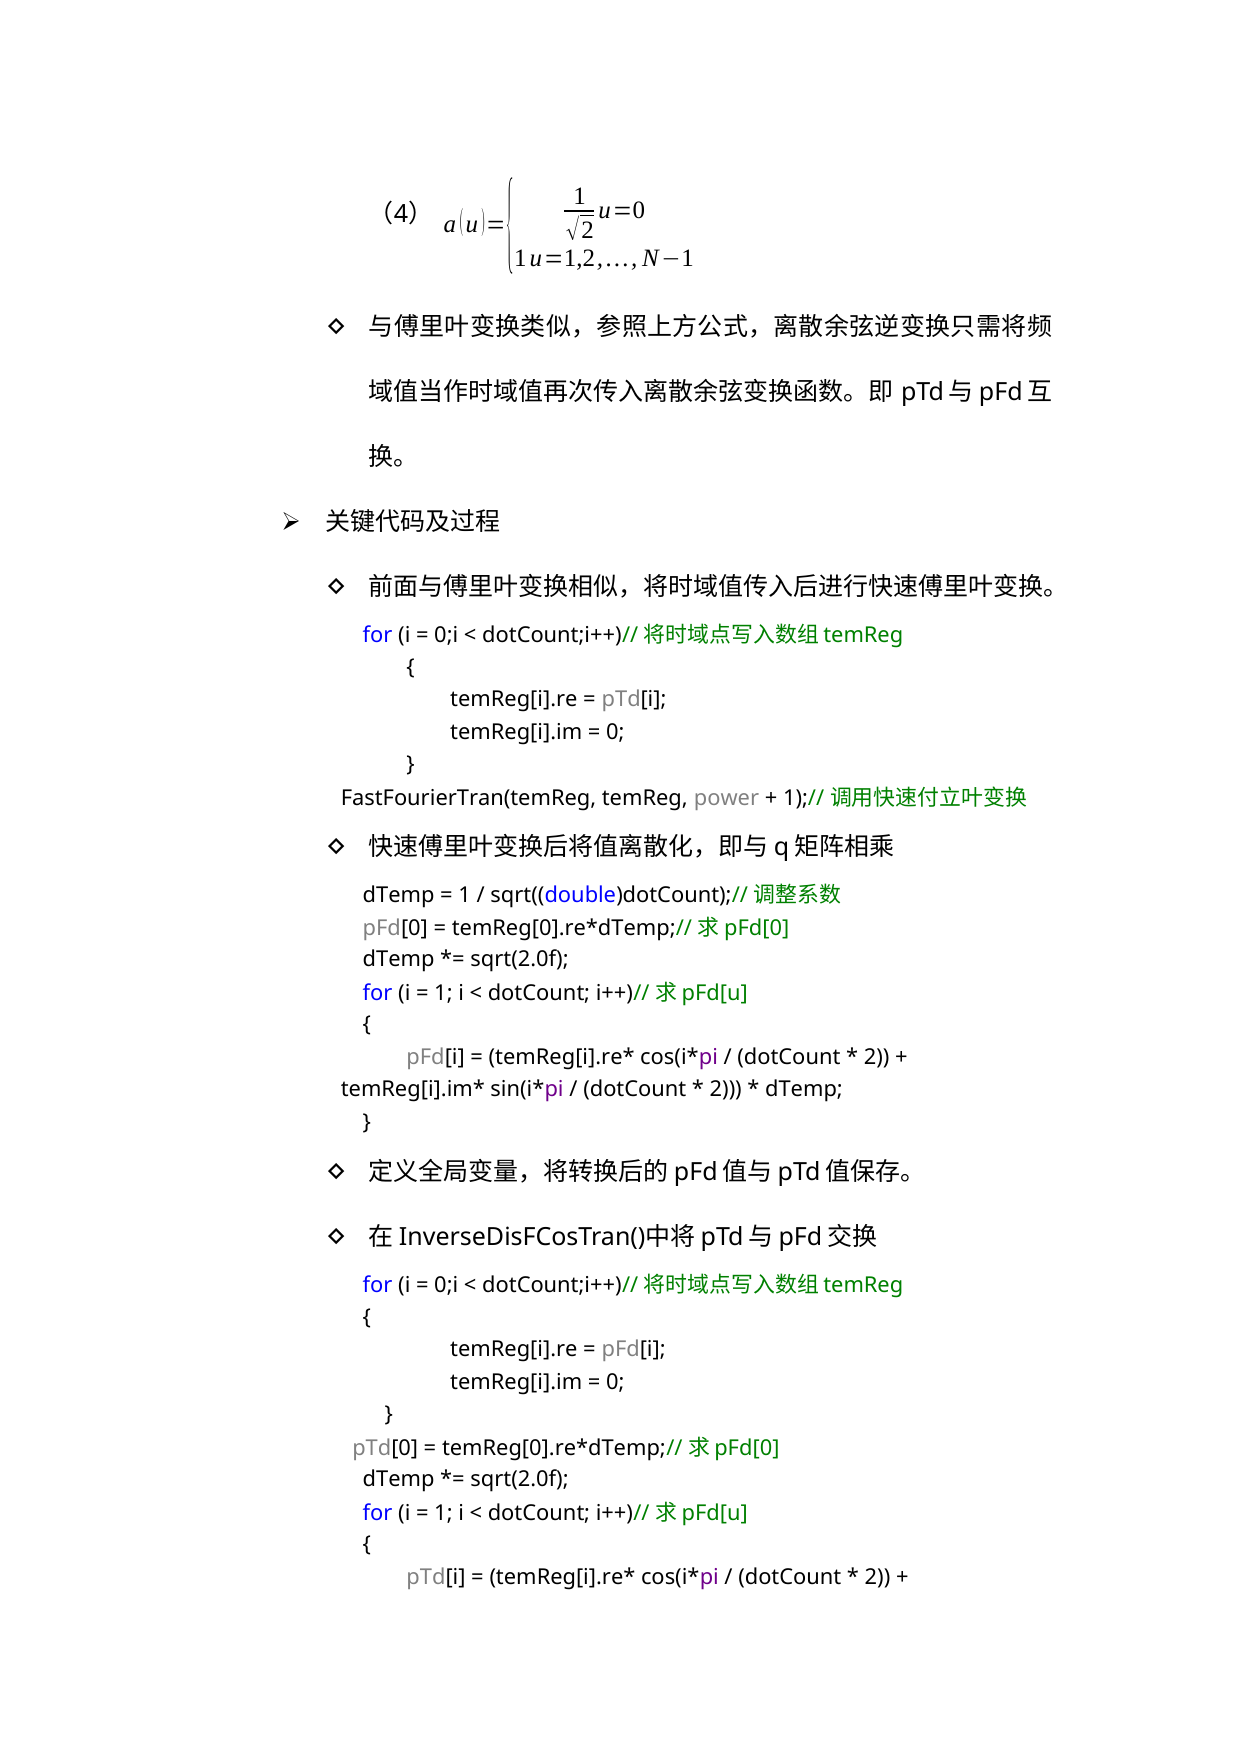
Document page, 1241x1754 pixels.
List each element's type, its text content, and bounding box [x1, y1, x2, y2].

text for (i = 1; i < dotCount; i++)// 求pFd[u] [341, 1494, 1053, 1527]
text dTemp = 1 / sqrt((double)dotCount);// 调整系数 [341, 877, 1053, 909]
text for (i = 0;i < dotCount;i++)// 将时域点写入数组temReg [362, 617, 1053, 649]
text temReg[i].re = pFd[i]; [362, 1332, 1053, 1364]
text for (i = 0;i < dotCount;i++)// 将时域点写入数组temReg [362, 1267, 1053, 1299]
list 定义全局变量，将转换后的pFd值与pTd值保存。 [325, 1137, 1053, 1202]
text dTemp *= sqrt(2.0f); [341, 1462, 1053, 1494]
text { [362, 649, 1053, 682]
list 前面与傅里叶变换相似，将时域值传入后进行快速傅里叶变换。 [325, 552, 1053, 617]
text temReg[i].im = 0; [362, 1364, 1053, 1397]
text FastFourierTran(temReg, temReg, power + 1);// 调用快速付立叶变换 [187, 779, 1053, 812]
text } [187, 1104, 1053, 1137]
text } [362, 747, 1053, 779]
text temReg[i].re = pTd[i]; [362, 682, 1053, 714]
text pTd[0] = temReg[0].re*dTemp;// 求pFd[0] [341, 1429, 1053, 1462]
text temReg[i].im = 0; [362, 714, 1053, 747]
text pFd[0] = temReg[0].re*dTemp;// 求pFd[0] [341, 909, 1053, 942]
list 快速傅里叶变换后将值离散化，即与q矩阵相乘 [325, 812, 1053, 877]
text } [187, 1397, 1053, 1429]
list 在InverseDisFCosTran()中将pTd与pFd交换 [325, 1202, 1053, 1267]
text { [341, 1527, 1053, 1559]
list 与傅里叶变换类似，参照上方公式，离散余弦逆变换只需将频域值当作时域值再次传入离散余弦变换函数。即pTd与pFd互换。 [325, 292, 1053, 487]
text dTemp *= sqrt(2.0f); [341, 942, 1053, 974]
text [341, 1559, 1053, 1592]
text pFd[i] = (temReg[i].re* cos(i*pi / (dotCount * 2)) + temReg[i].im* sin(i*pi / (dotCount * 2))) * dTemp; [341, 1039, 1053, 1104]
list 关键代码及过程 [281, 487, 1053, 552]
text { [341, 1007, 1053, 1039]
text { [362, 1299, 1053, 1332]
text for (i = 1; i < dotCount; i++)// 求pFd[u] [341, 974, 1053, 1007]
